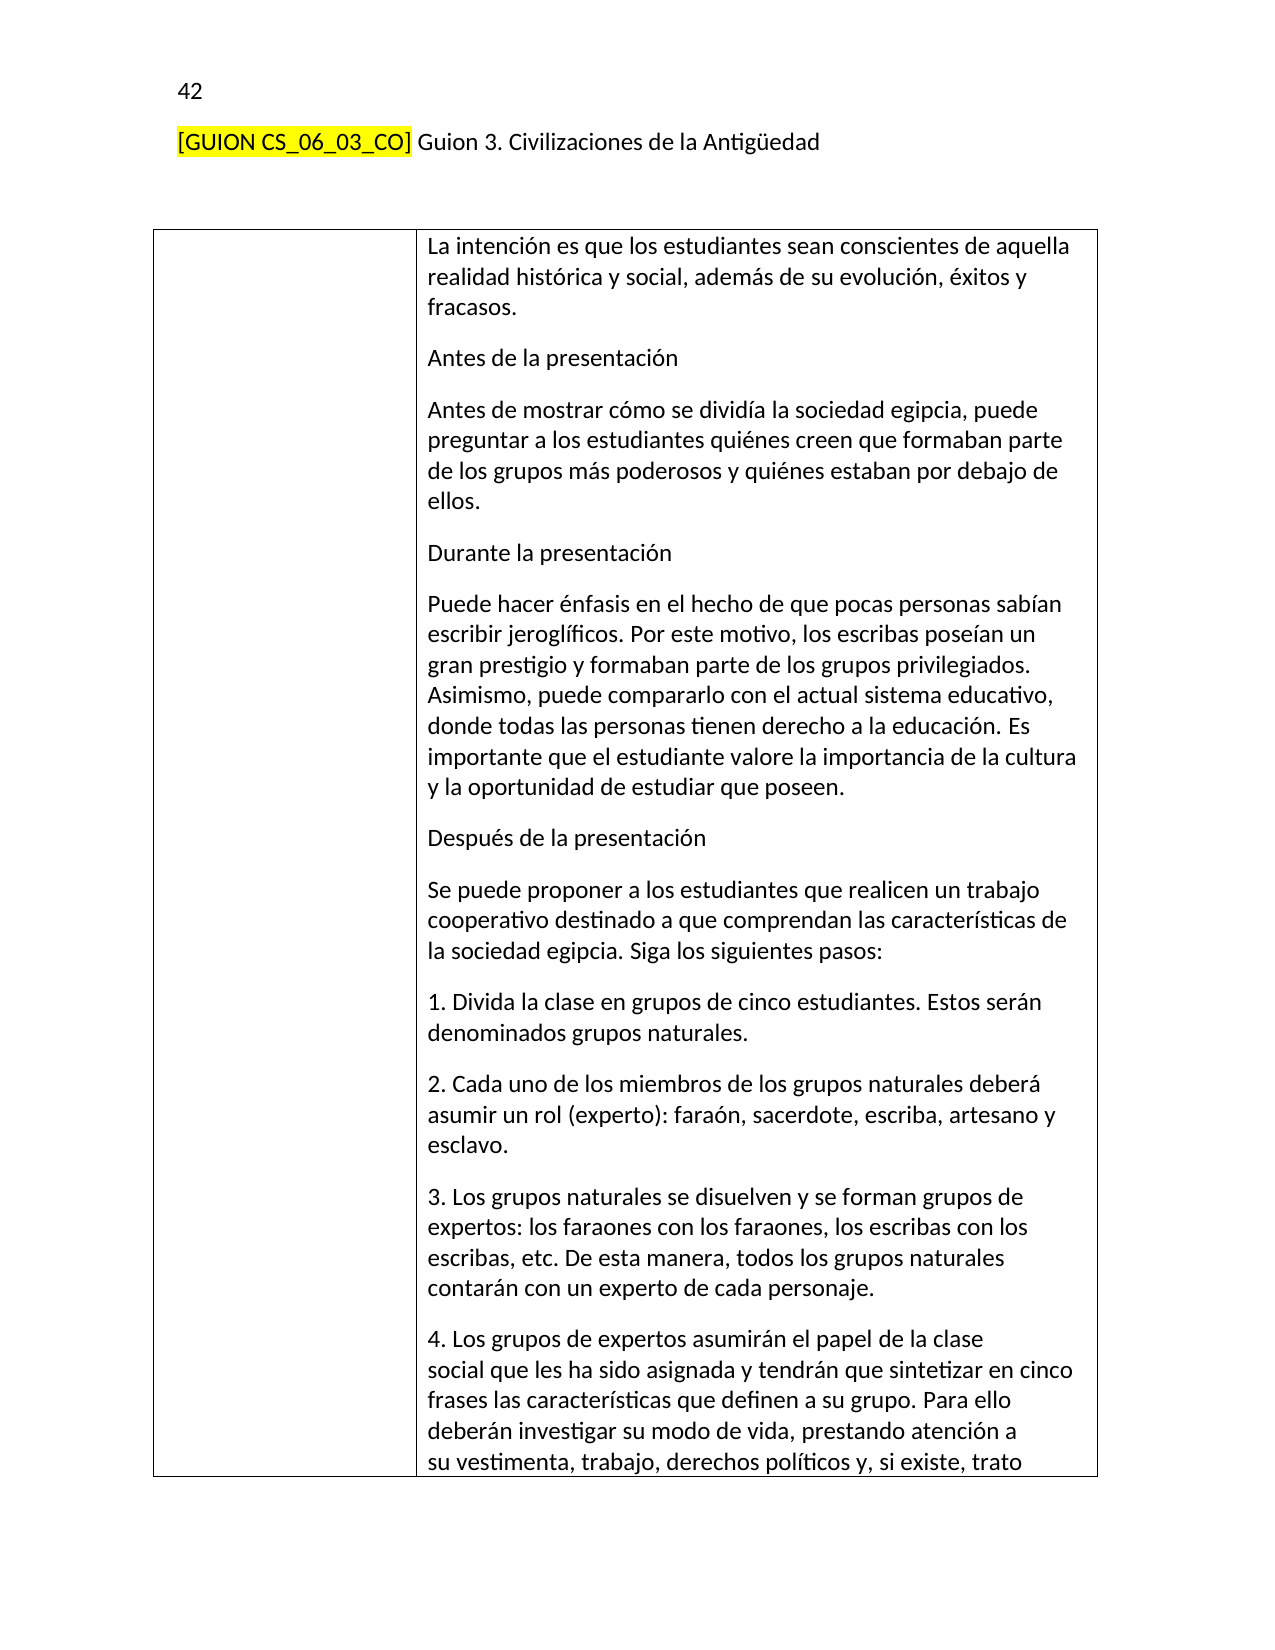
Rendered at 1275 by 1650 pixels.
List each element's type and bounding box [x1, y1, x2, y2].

table_cell [417, 230, 1097, 1476]
table_cell [154, 230, 416, 1476]
